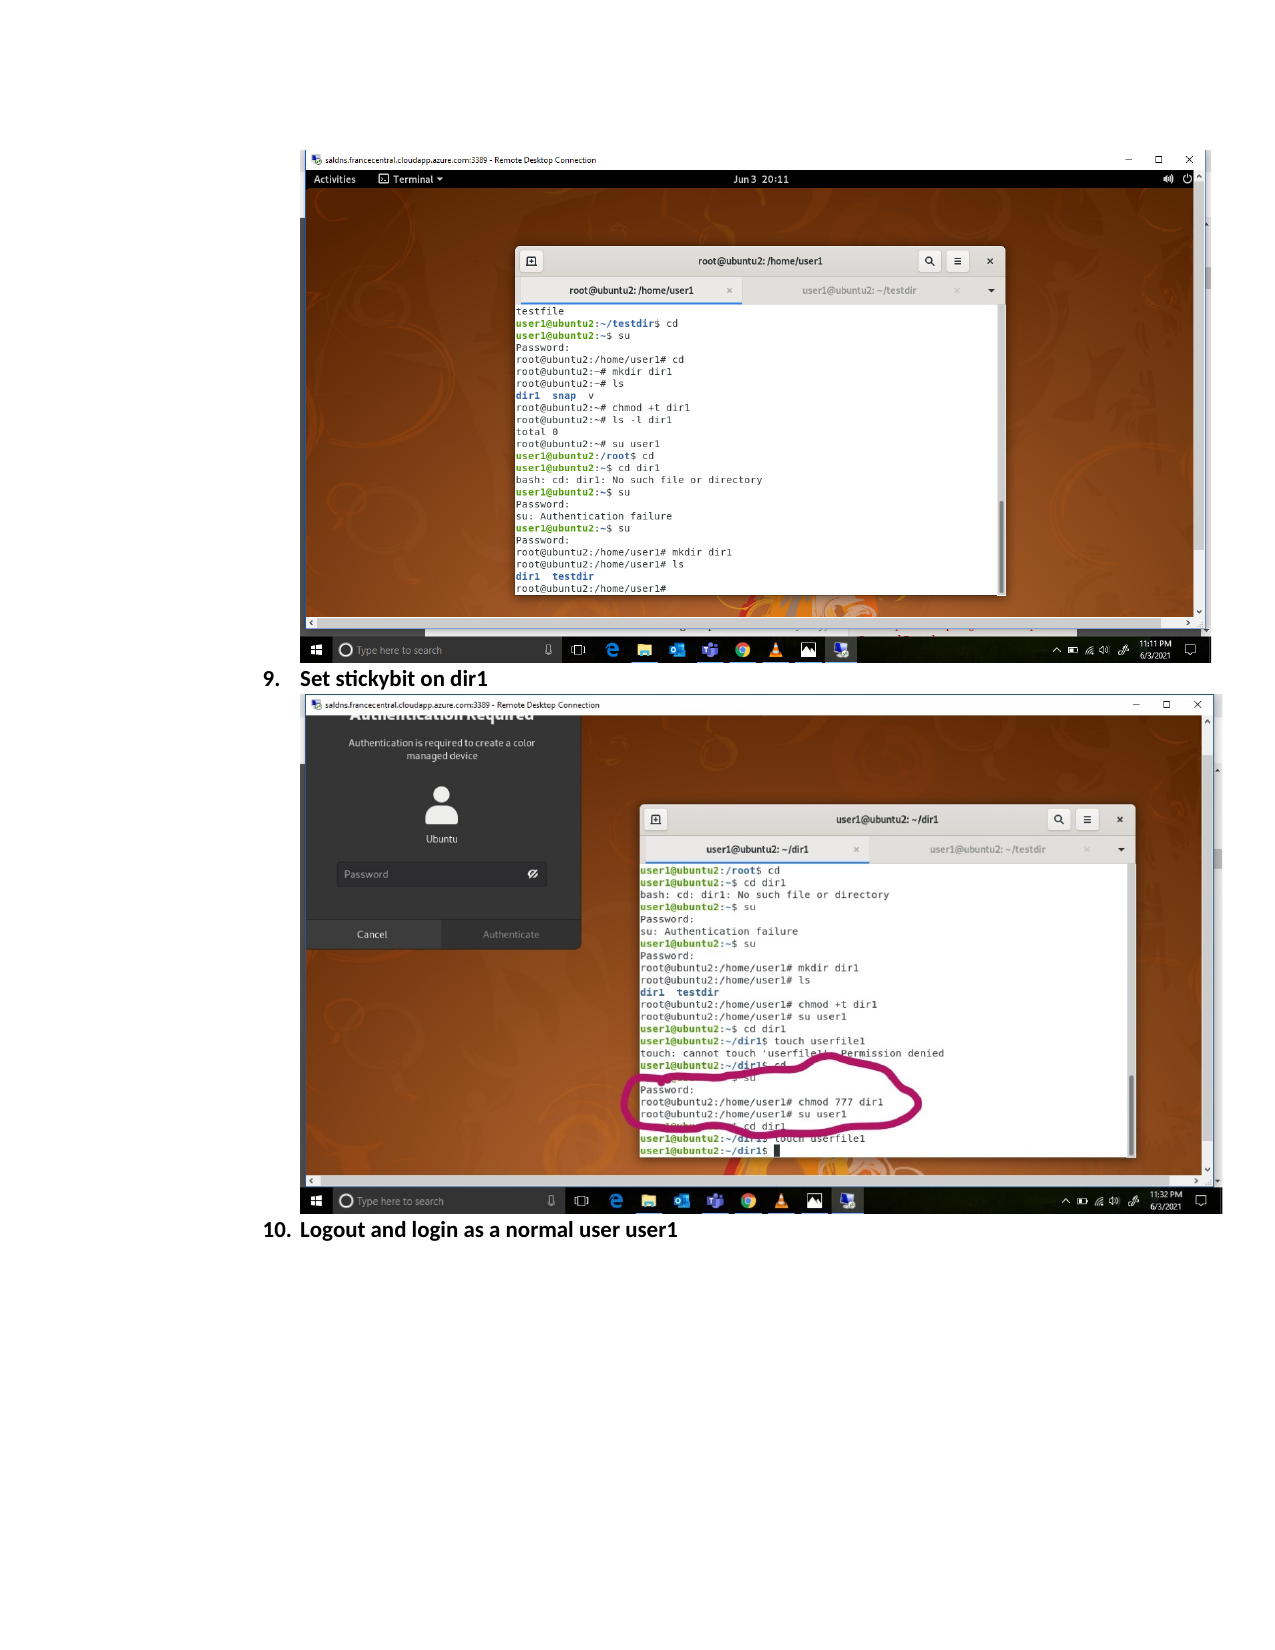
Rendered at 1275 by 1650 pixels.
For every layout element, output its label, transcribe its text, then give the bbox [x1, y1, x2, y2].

list Set stickybit on dir1 [262, 664, 1125, 692]
picture [300, 694, 1223, 1214]
picture [300, 150, 1212, 663]
list Logout and login as a normal user user1 [262, 1215, 1125, 1243]
